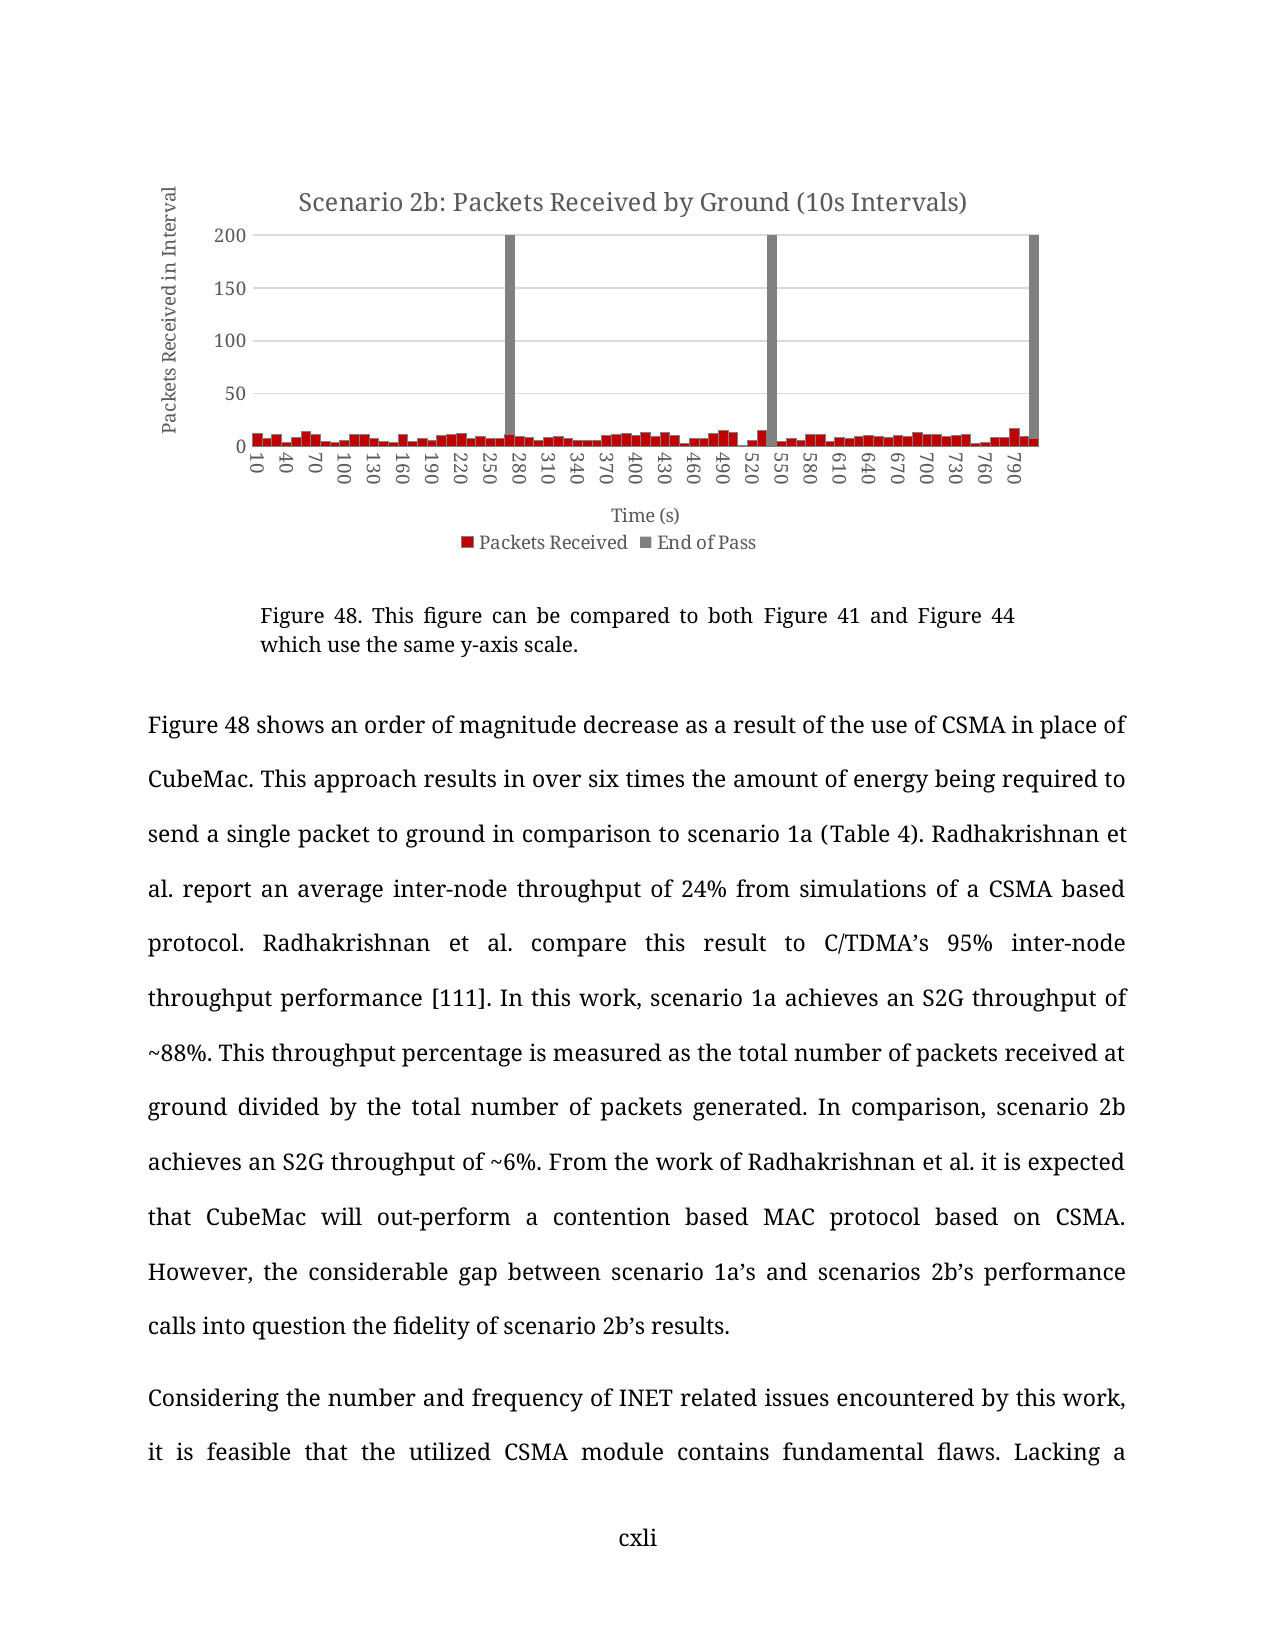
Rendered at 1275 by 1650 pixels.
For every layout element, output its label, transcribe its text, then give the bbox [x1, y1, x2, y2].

text Figure 48. This figure can be compared to both Figure 41 and Figure 44 which use the same y-axis scale. [260, 602, 1015, 658]
text Figure 48 shows an order of magnitude decrease as a result of the use of CSMA in place of CubeMac. This approach results in over six times the amount of energy being required to send a single packet to ground in comparison to scenario 1a (Table 4). Radhakrishnan et al. report an average inter-node throughput of 24% from simulations of a CSMA based protocol. Radhakrishnan et al. compare this result to C/TDMA’s 95% inter-node throughput performance [111]. In this work, scenario 1a achieves an S2G throughput of ~88%. This throughput percentage is measured as the total number of packets received at ground divided by the total number of packets generated. In comparison, scenario 2b achieves an S2G throughput of ~6%. From the work of Radhakrishnan et al. it is expected that CubeMac will out-perform a contention based MAC protocol based on CSMA. However, the considerable gap between scenario 1a’s and scenarios 2b’s performance calls into question the fidelity of scenario 2b’s results. [148, 708, 1127, 1341]
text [148, 1381, 1127, 1467]
